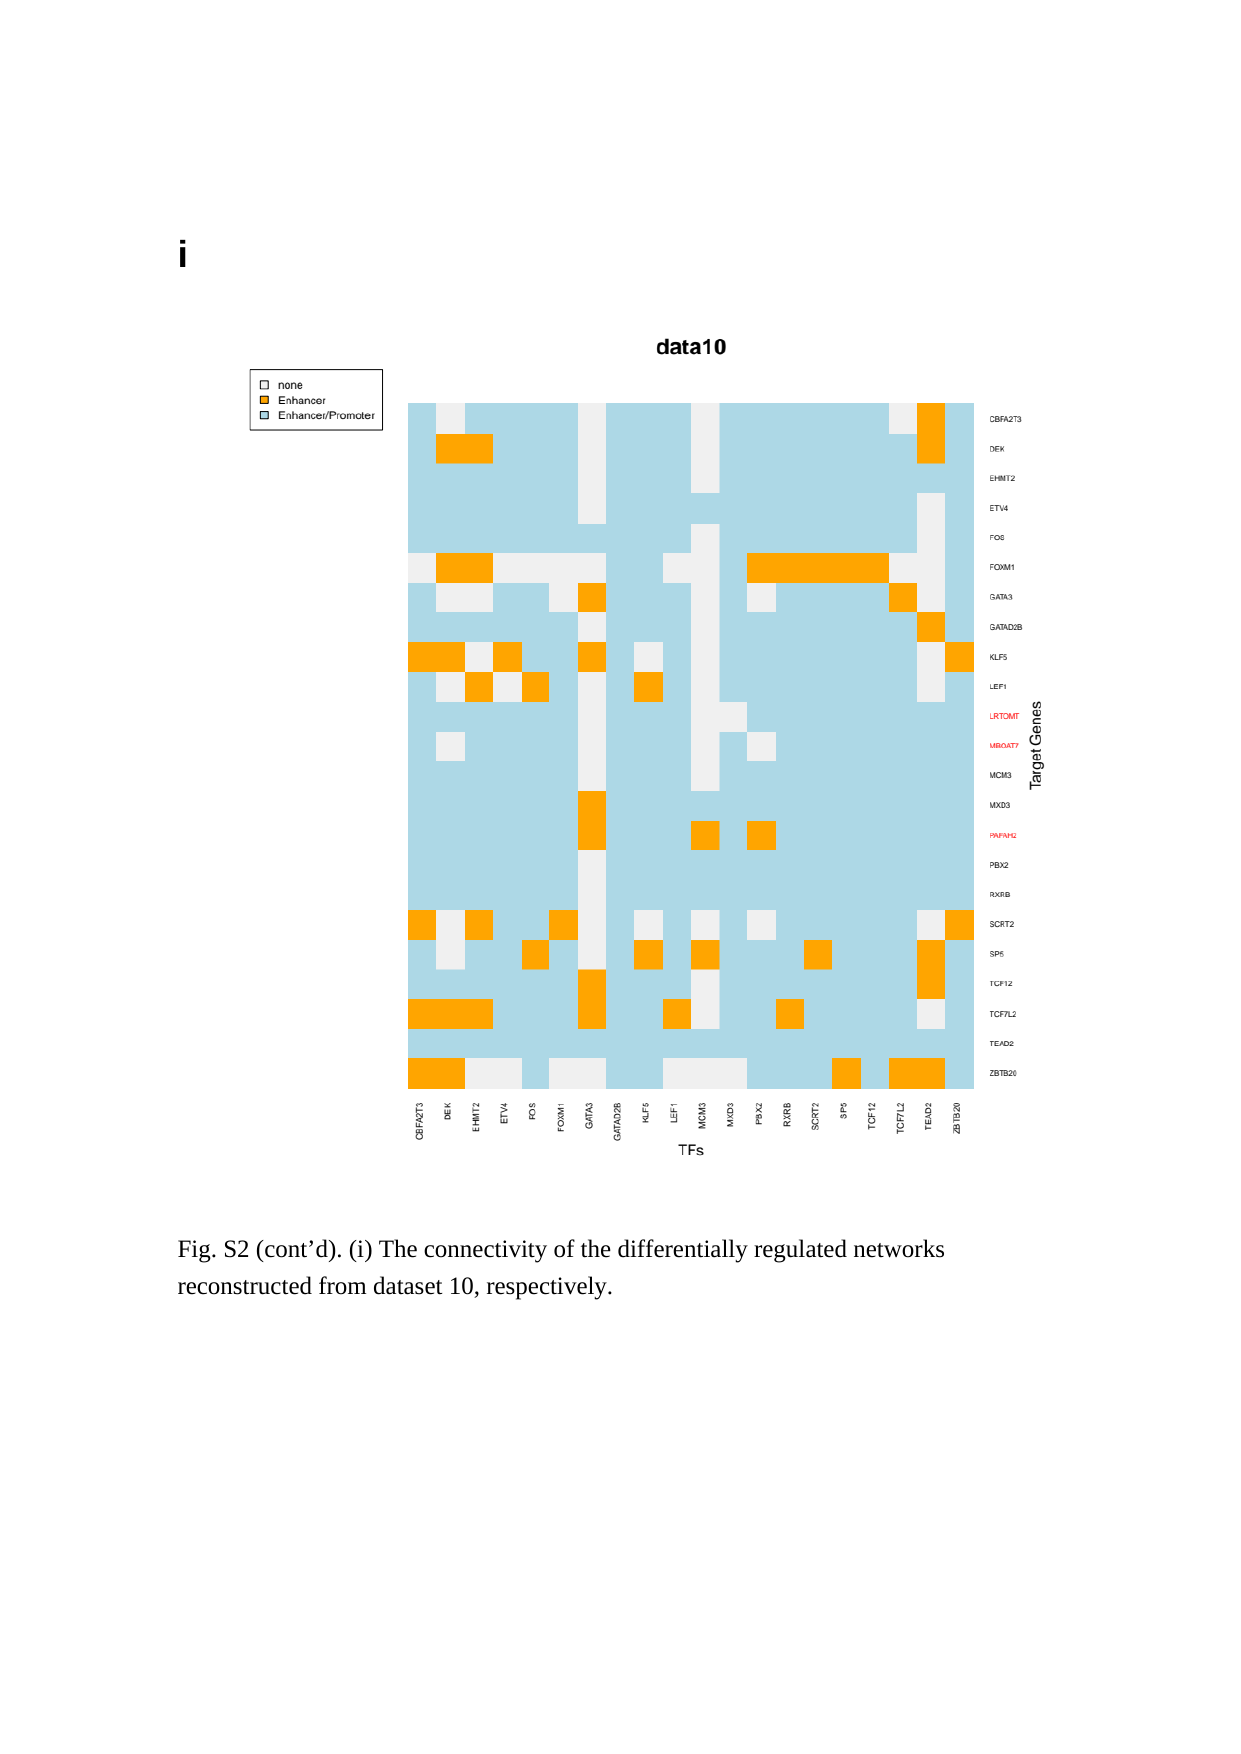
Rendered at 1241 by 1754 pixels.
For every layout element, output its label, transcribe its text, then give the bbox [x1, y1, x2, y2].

text i [177, 217, 1063, 291]
text Fig. S2 (cont’d). (i) The connectivity of the differentially regulated networks reconstructed from dataset 10, respectively. [177, 1229, 1063, 1304]
